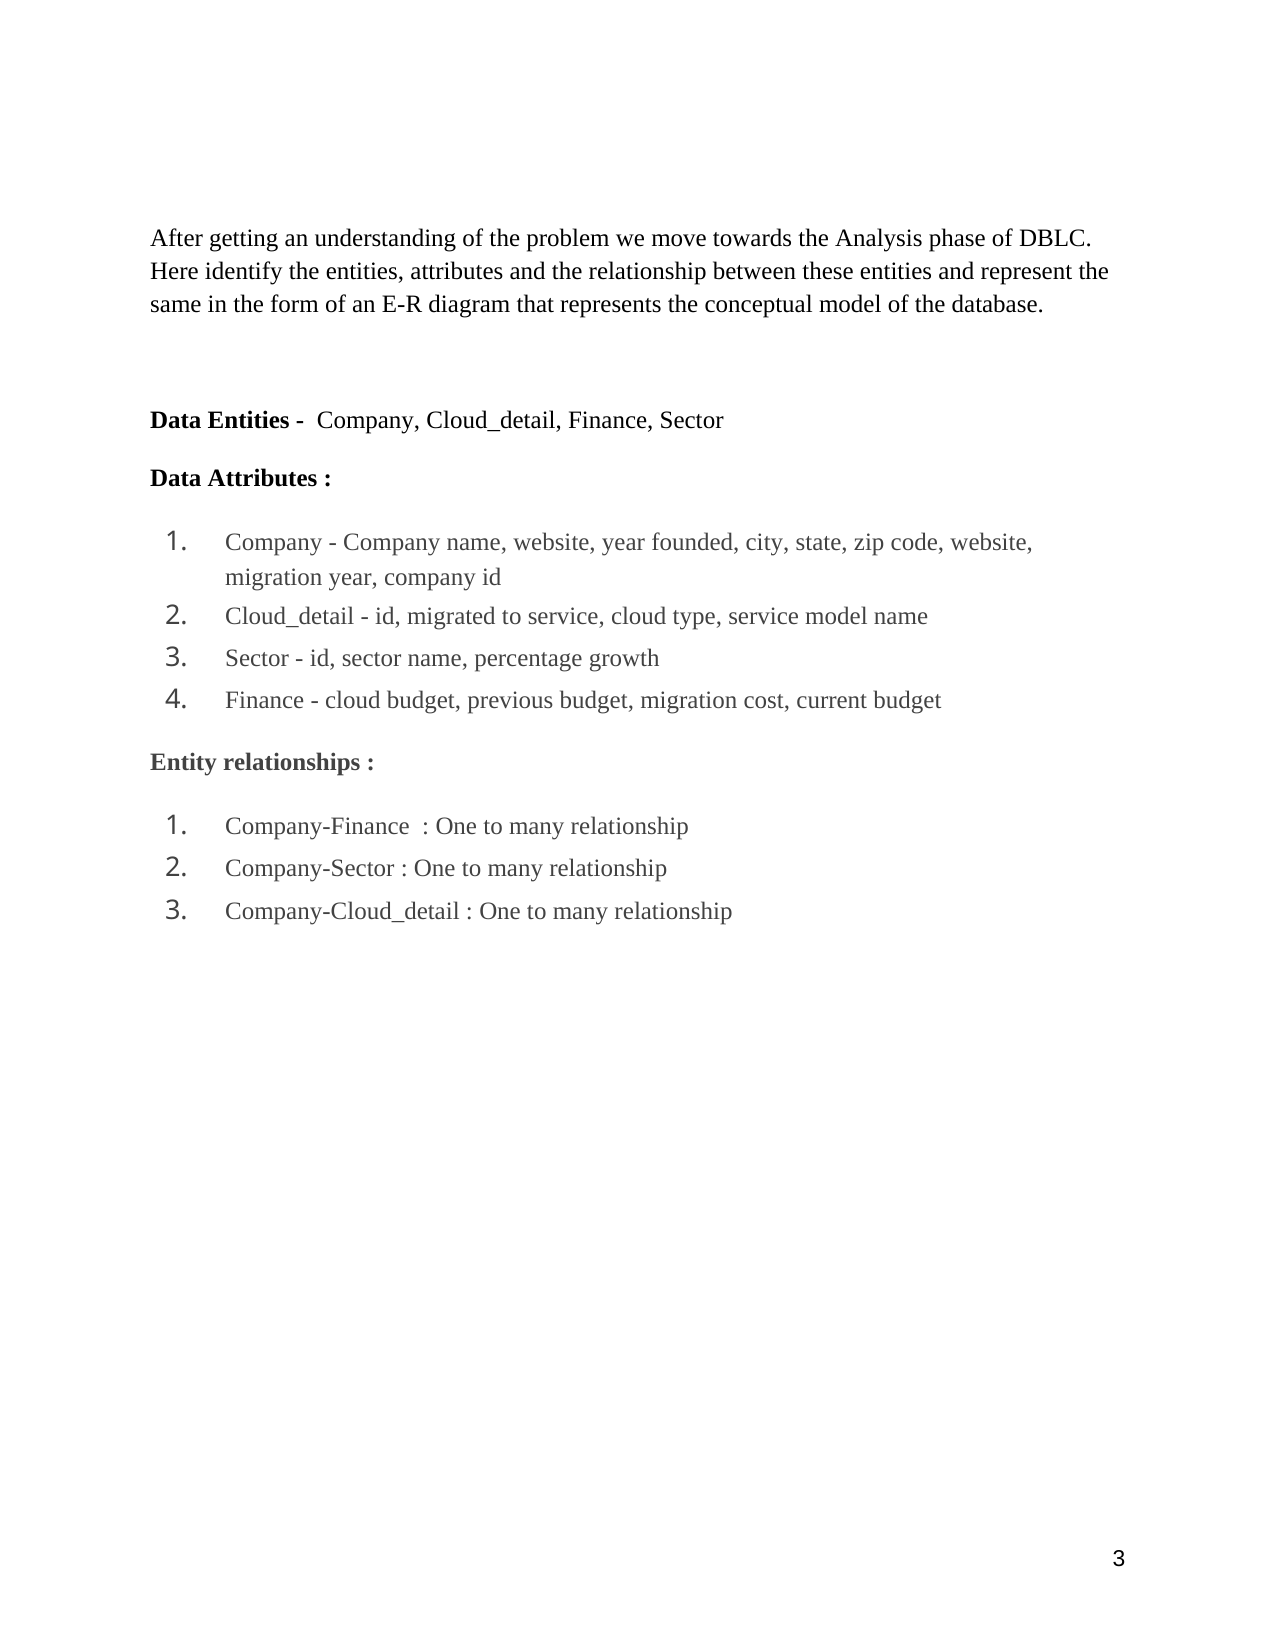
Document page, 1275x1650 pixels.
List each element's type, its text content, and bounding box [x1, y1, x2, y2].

list Sector - id, sector name, percentage growth [187, 638, 1125, 674]
list Company - Company name, website, year founded, city, state, zip code, website, migration year, company id [187, 521, 1125, 591]
text Entity relationships : [150, 747, 1125, 776]
list Company-Sector : One to many relationship [187, 848, 1125, 885]
list Company-Finance : One to many relationship [187, 805, 1125, 842]
list Company-Cloud_detail : One to many relationship [187, 890, 1125, 927]
text After getting an understanding of the problem we move towards the Analysis phase of DBLC. Here identify the entities, attributes and the relationship between these entities and represent the same in the form of an E-R diagram that represents the conceptual model of the database. [150, 223, 1125, 318]
list Cloud_detail - id, migrated to service, cloud type, service model name [187, 595, 1125, 632]
list Finance - cloud budget, previous budget, migration cost, current budget [187, 680, 1125, 717]
text Data Entities - Company, Cloud_detail, Finance, Sector [150, 405, 1125, 434]
text Data Attributes : [150, 463, 1125, 492]
